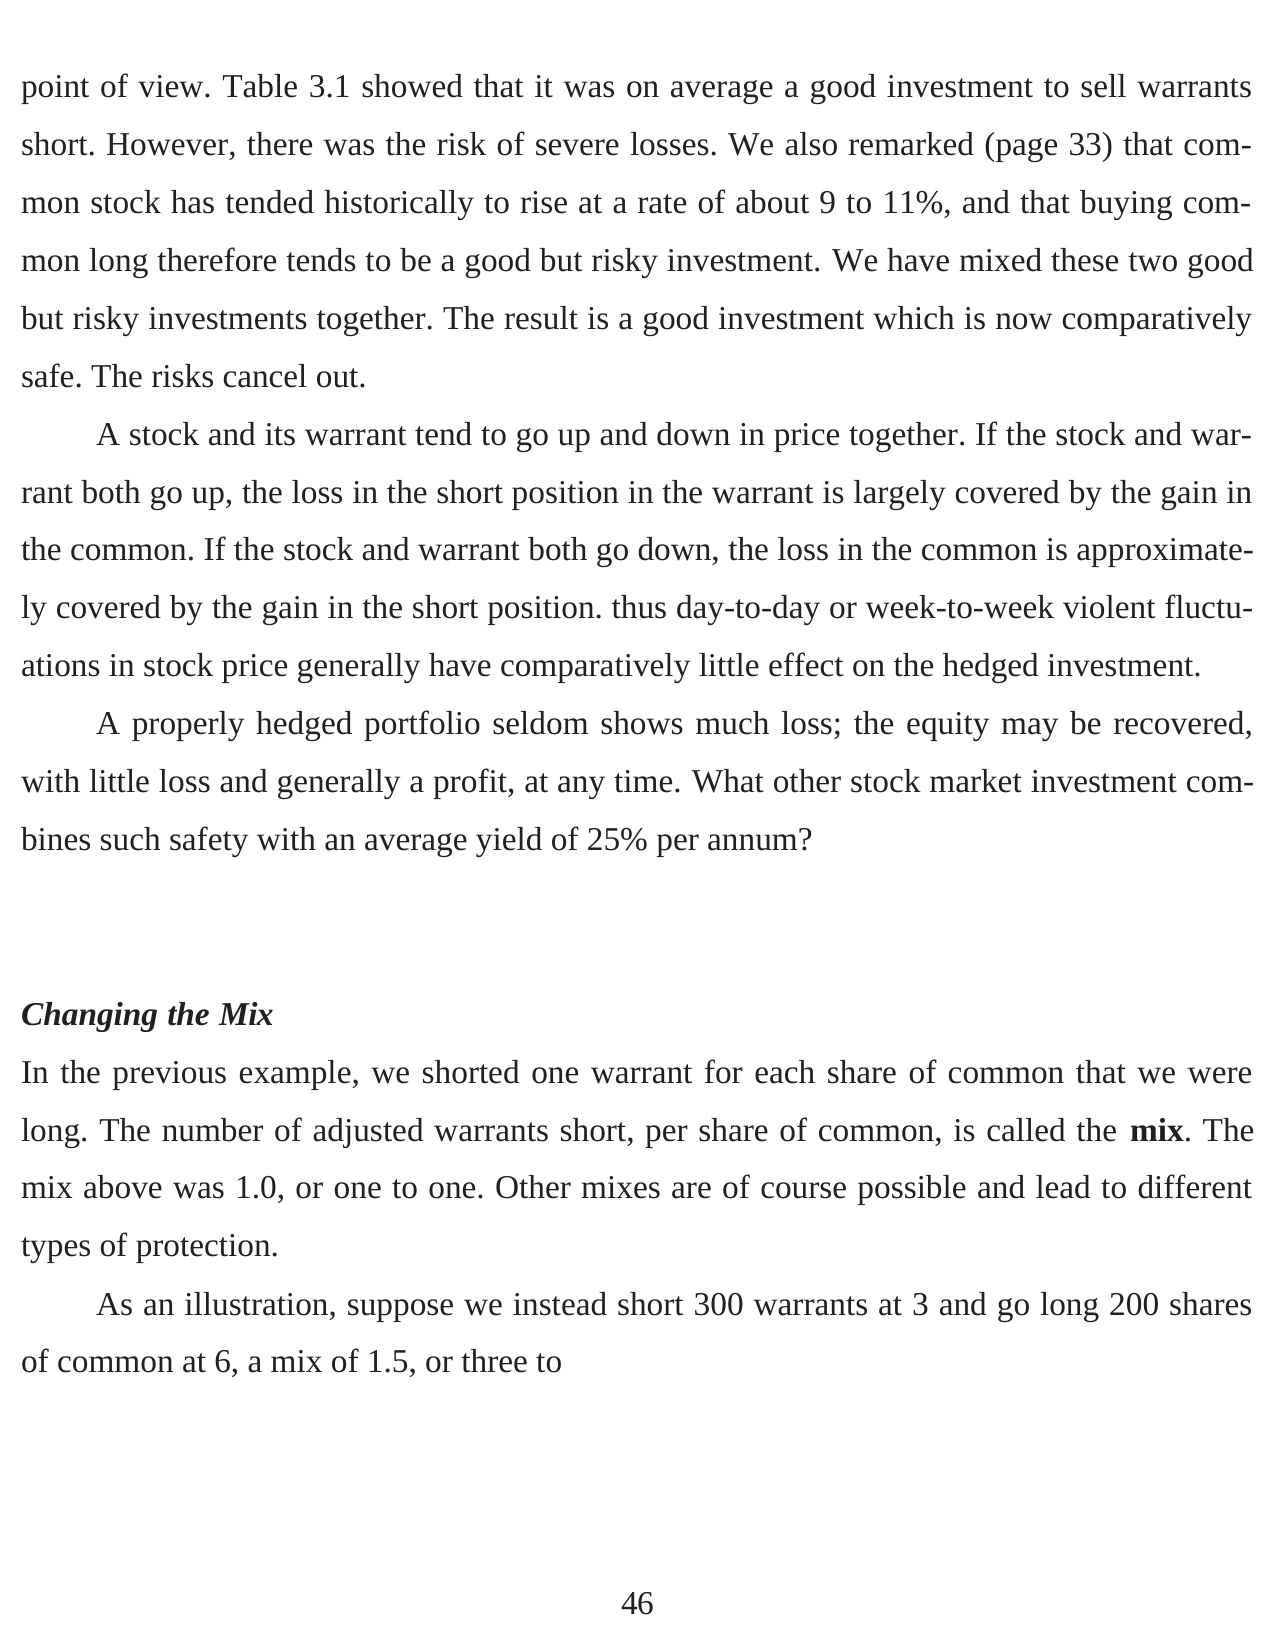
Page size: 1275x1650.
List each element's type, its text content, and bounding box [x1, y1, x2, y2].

subtitle Changing the Mix [21, 994, 1267, 1032]
text As an illustration, suppose we instead short 300 warrants at 3 and go long 200 shares of common at 6, a mix of 1.5, or three to [21, 1284, 1254, 1380]
text A stock and its warrant tend to go up and down in price together. If the stock and war- rant both go up, the loss in the short position in the warrant is largely covered by the gain in the common. If the stock and warrant both go down, the loss in the common is approximate- ly covered by the gain in the short position. thus day-to-day or week-to-week violent fluctu- ations in stock price generally have comparatively little effect on the hedged investment. [21, 414, 1254, 684]
text A properly hedged portfolio seldom shows much loss; the equity may be recovered, with little loss and generally a profit, at any time. What other stock market investment com- bines such safety with an average yield of 25% per annum? [21, 703, 1254, 857]
text point of view. Table 3.1 showed that it was on average a good investment to sell warrants short. However, there was the risk of severe losses. We also remarked (page 33) that com- mon stock has tended historically to rise at a rate of about 9 to 11%, and that buying com- mon long therefore tends to be a good but risky investment. We have mixed these two good but risky investments together. The result is a good investment which is now comparatively safe. The risks cancel out. [21, 67, 1254, 394]
text In the previous example, we shorted one warrant for each share of common that we were long. The number of adjusted warrants short, per share of common, is called the mix. The mix above was 1.0, or one to one. Other mixes are of course possible and lead to different types of protection. [21, 1052, 1254, 1264]
